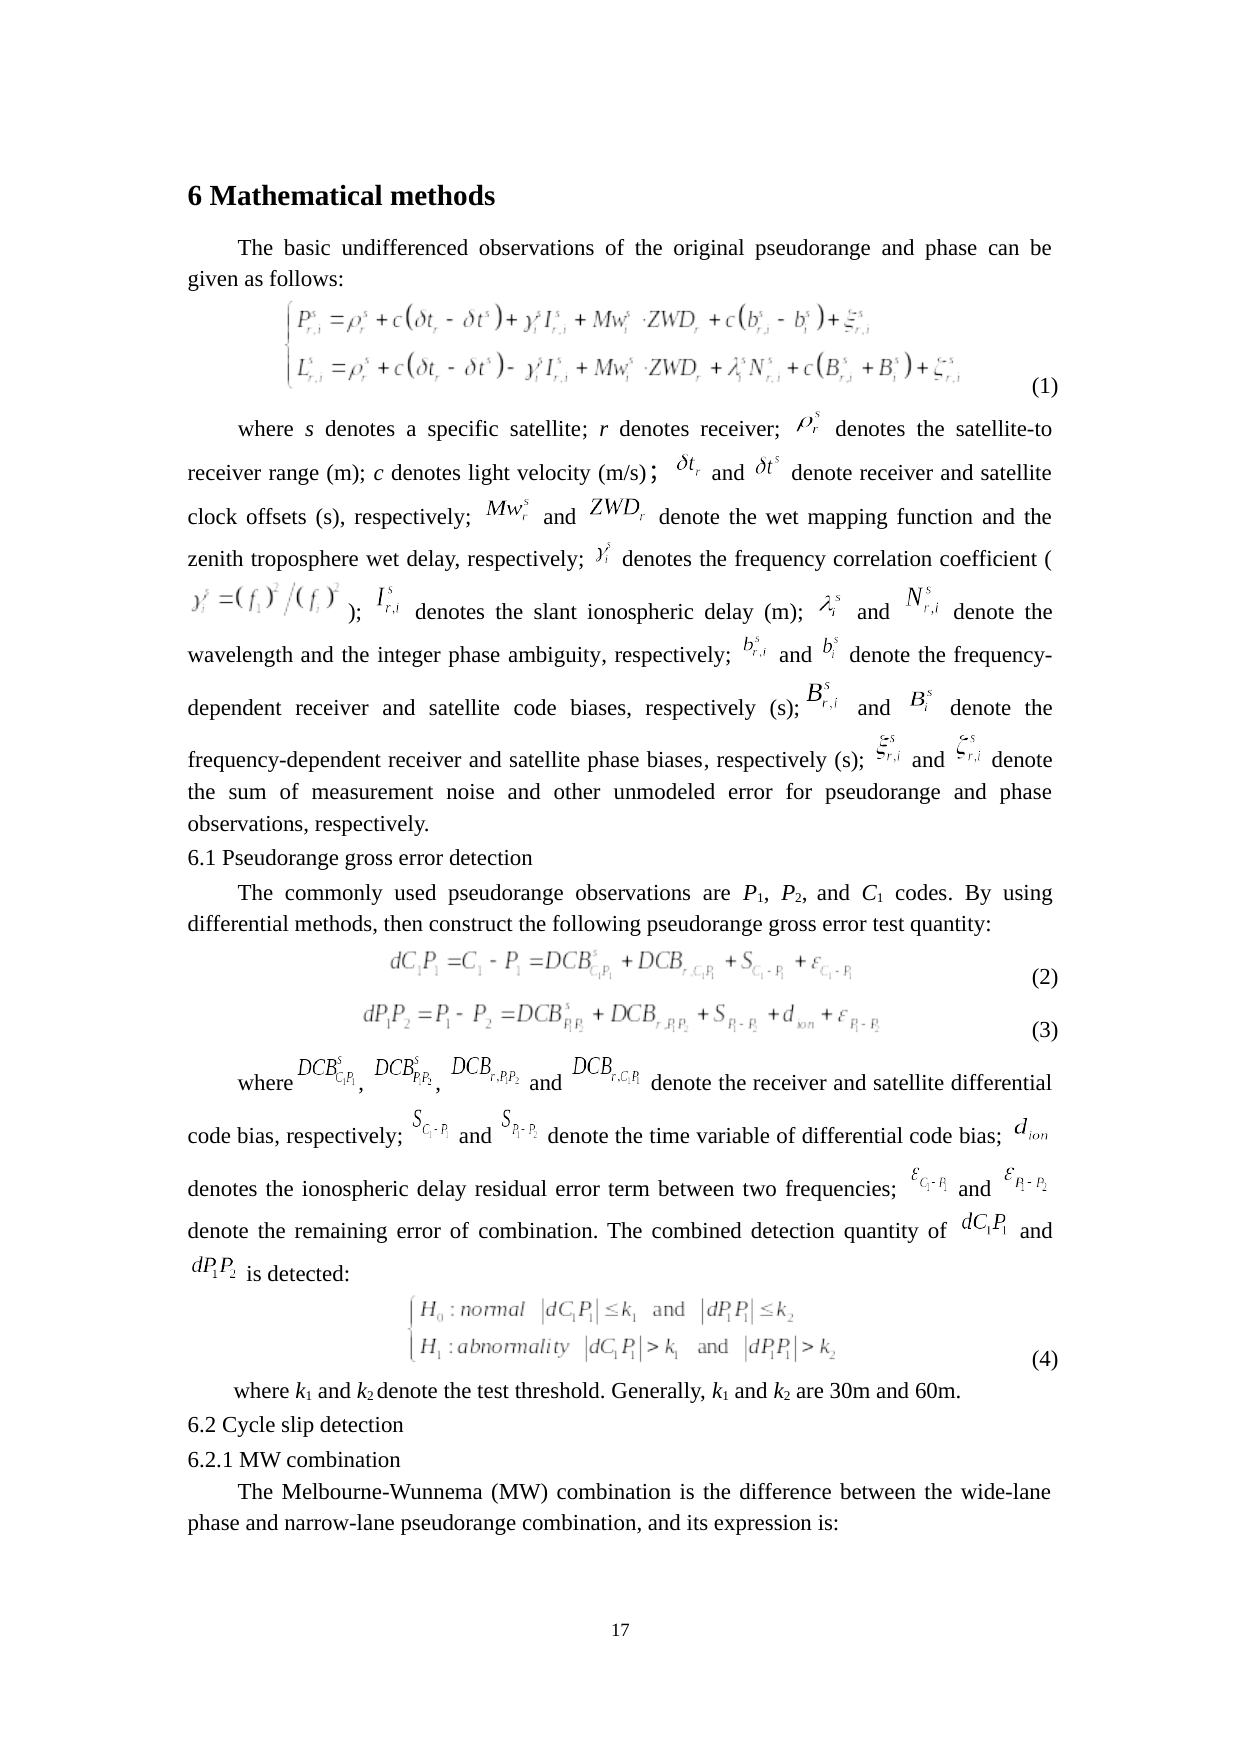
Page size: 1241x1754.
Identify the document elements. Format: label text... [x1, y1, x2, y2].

text (2) [187, 942, 1053, 990]
text (1) [187, 297, 1053, 399]
text where k1 and k2 denote the test threshold. Generally, k1 and k2 are 30m and 60m. [187, 1377, 1053, 1403]
text 6.1 Pseudorange gross error detection [187, 841, 1053, 874]
text (4) [187, 1292, 1053, 1372]
text The basic undifferenced observations of the original pseudorange and phase can be given as follows: [187, 234, 1053, 292]
text The commonly used pseudorange observations are P1, P2, and C1 codes. By using differential methods, then construct the following pseudorange gross error test quantity: [187, 879, 1053, 937]
text 6.2.1 MW combination [187, 1446, 1053, 1472]
text The Melbourne-Wunnema (MW) combination is the difference between the wide-lane phase and narrow-lane pseudorange combination, and its expression is: [187, 1478, 1053, 1536]
text 6 Mathematical methods [187, 162, 1053, 227]
text 6.2 Cycle slip detection [187, 1408, 1053, 1441]
text where, , and denote the receiver and satellite differential code bias, respectively; and denote the time variable of differential code bias; denotes the ionospheric delay residual error term between two frequencies; and denote the remaining error of combination. The combined detection quantity of and is detected: [187, 1048, 1053, 1286]
text where s denotes a specific satellite; r denotes receiver; denotes the satellite-to receiver range (m); c denotes light velocity (m/s)； and denote receiver and satellite clock offsets (s), respectively; and denote the wet mapping function and the zenith troposphere wet delay, respectively; denotes the frequency correlation coefficient (); denotes the slant ionospheric delay (m); and denote the wavelength and the integer phase ambiguity, respectively; and denote the frequency-dependent receiver and satellite code biases, respectively (s); and denote the frequency-dependent receiver and satellite phase biases, respectively (s); and denote the sum of measurement noise and other unmodeled error for pseudorange and phase observations, respectively. [187, 404, 1053, 836]
text (3) [187, 995, 1053, 1043]
